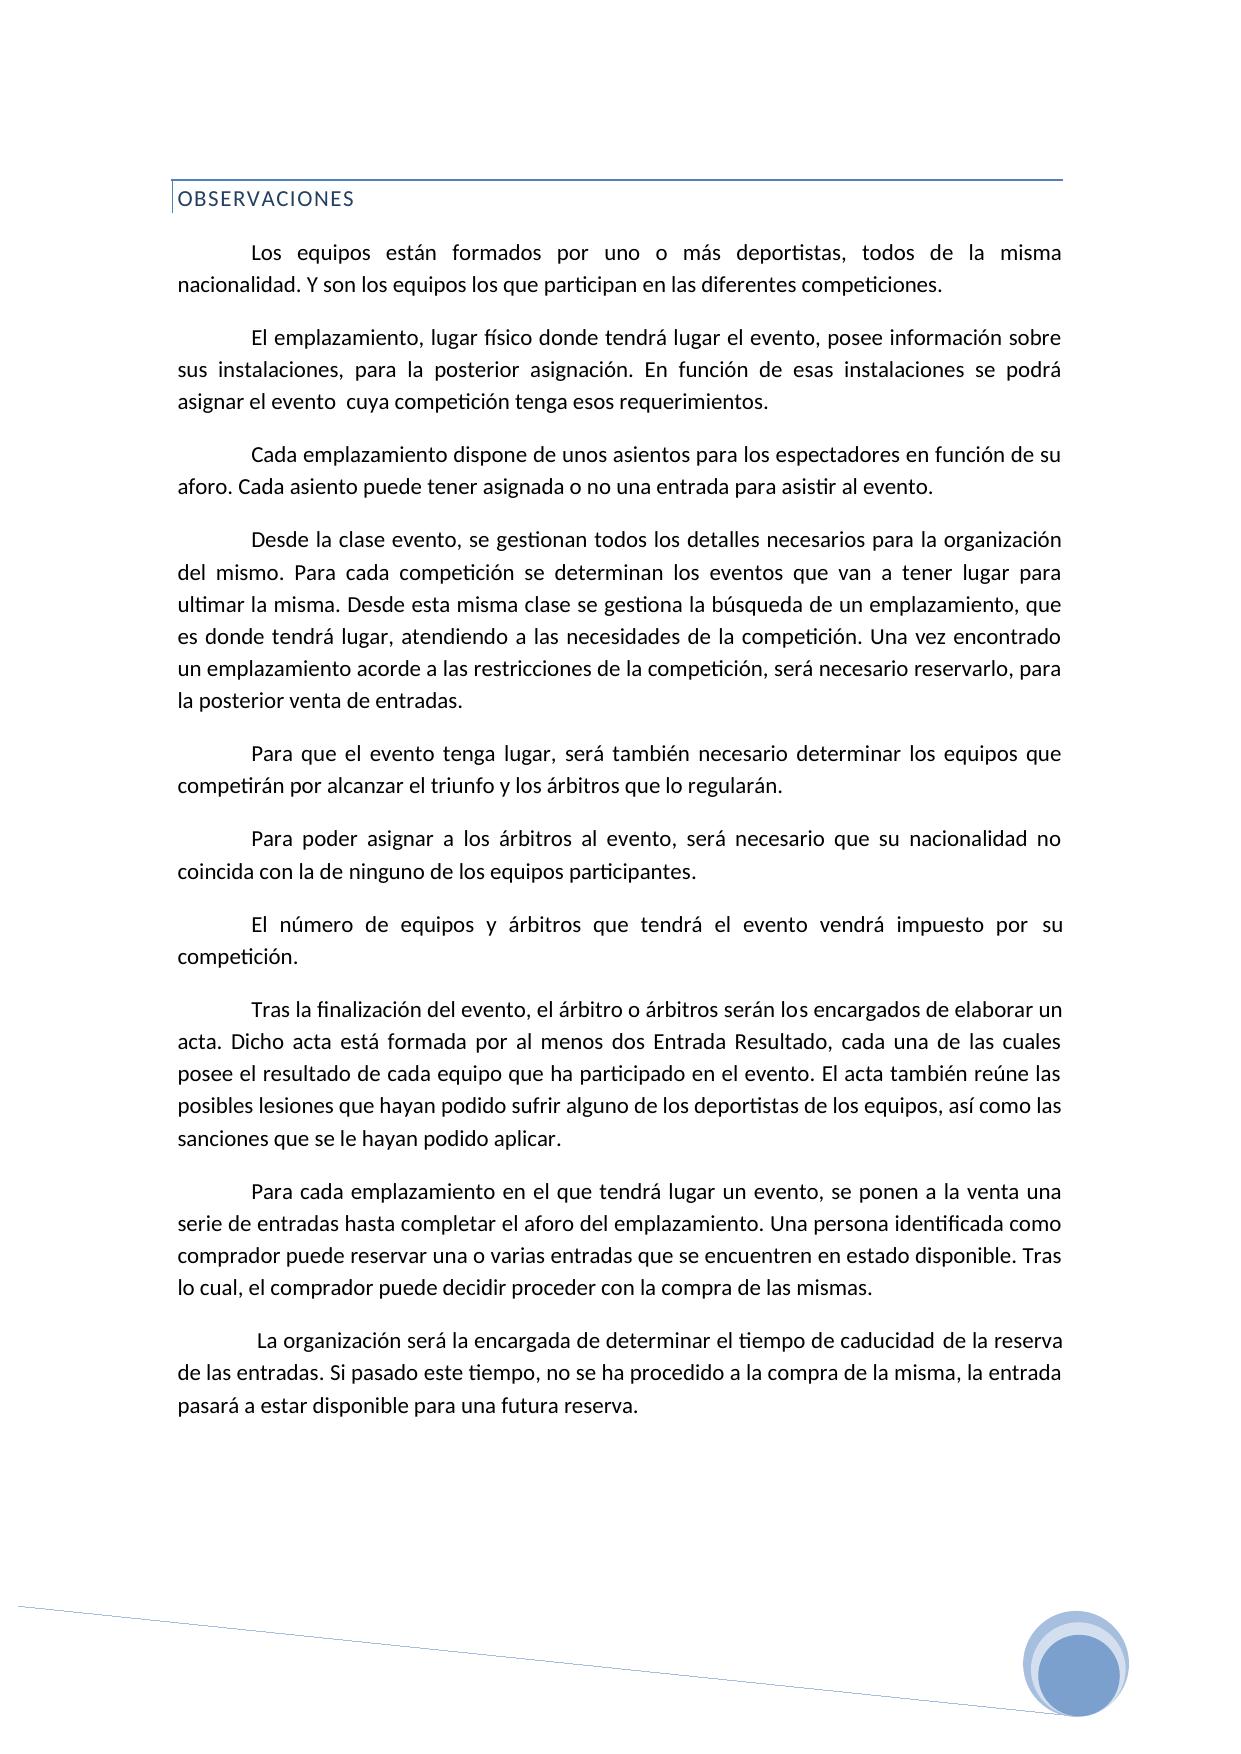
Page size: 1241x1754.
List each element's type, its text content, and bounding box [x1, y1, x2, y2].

text La organización será la encargada de determinar el tiempo de caducidad de la reserva de las entradas. Si pasado este tiempo, no se ha procedido a la compra de la misma, la entrada pasará a estar disponible para una futura reserva. [177, 1326, 1063, 1419]
text El emplazamiento, lugar físico donde tendrá lugar el evento, posee información sobre sus instalaciones, para la posterior asignación. En función de esas instalaciones se podrá asignar el evento cuya competición tenga esos requerimientos. [177, 323, 1063, 415]
text El número de equipos y árbitros que tendrá el evento vendrá impuesto por su competición. [177, 910, 1063, 970]
text Los equipos están formados por uno o más deportistas, todos de la misma nacionalidad. Y son los equipos los que participan en las diferentes competiciones. [177, 238, 1063, 298]
text Para que el evento tenga lugar, será también necesario determinar los equipos que competirán por alcanzar el triunfo y los árbitros que lo regularán. [177, 739, 1063, 799]
subtitle Observaciones [173, 181, 1063, 213]
text Tras la finalización del evento, el árbitro o árbitros serán los encargados de elaborar un acta. Dicho acta está formada por al menos dos Entrada Resultado, cada una de las cuales posee el resultado de cada equipo que ha participado en el evento. El acta también reúne las posibles lesiones que hayan podido sufrir alguno de los deportistas de los equipos, así como las sanciones que se le hayan podido aplicar. [177, 995, 1063, 1152]
text Para cada emplazamiento en el que tendrá lugar un evento, se ponen a la venta una serie de entradas hasta completar el aforo del emplazamiento. Una persona identificada como comprador puede reservar una o varias entradas que se encuentren en estado disponible. Tras lo cual, el comprador puede decidir proceder con la compra de las mismas. [177, 1177, 1063, 1301]
text Para poder asignar a los árbitros al evento, será necesario que su nacionalidad no coincida con la de ninguno de los equipos participantes. [177, 824, 1063, 885]
text Cada emplazamiento dispone de unos asientos para los espectadores en función de su aforo. Cada asiento puede tener asignada o no una entrada para asistir al evento. [177, 440, 1063, 500]
text Desde la clase evento, se gestionan todos los detalles necesarios para la organización del mismo. Para cada competición se determinan los eventos que van a tener lugar para ultimar la misma. Desde esta misma clase se gestiona la búsqueda de un emplazamiento, que es donde tendrá lugar, atendiendo a las necesidades de la competición. Una vez encontrado un emplazamiento acorde a las restricciones de la competición, será necesario reservarlo, para la posterior venta de entradas. [177, 525, 1063, 714]
